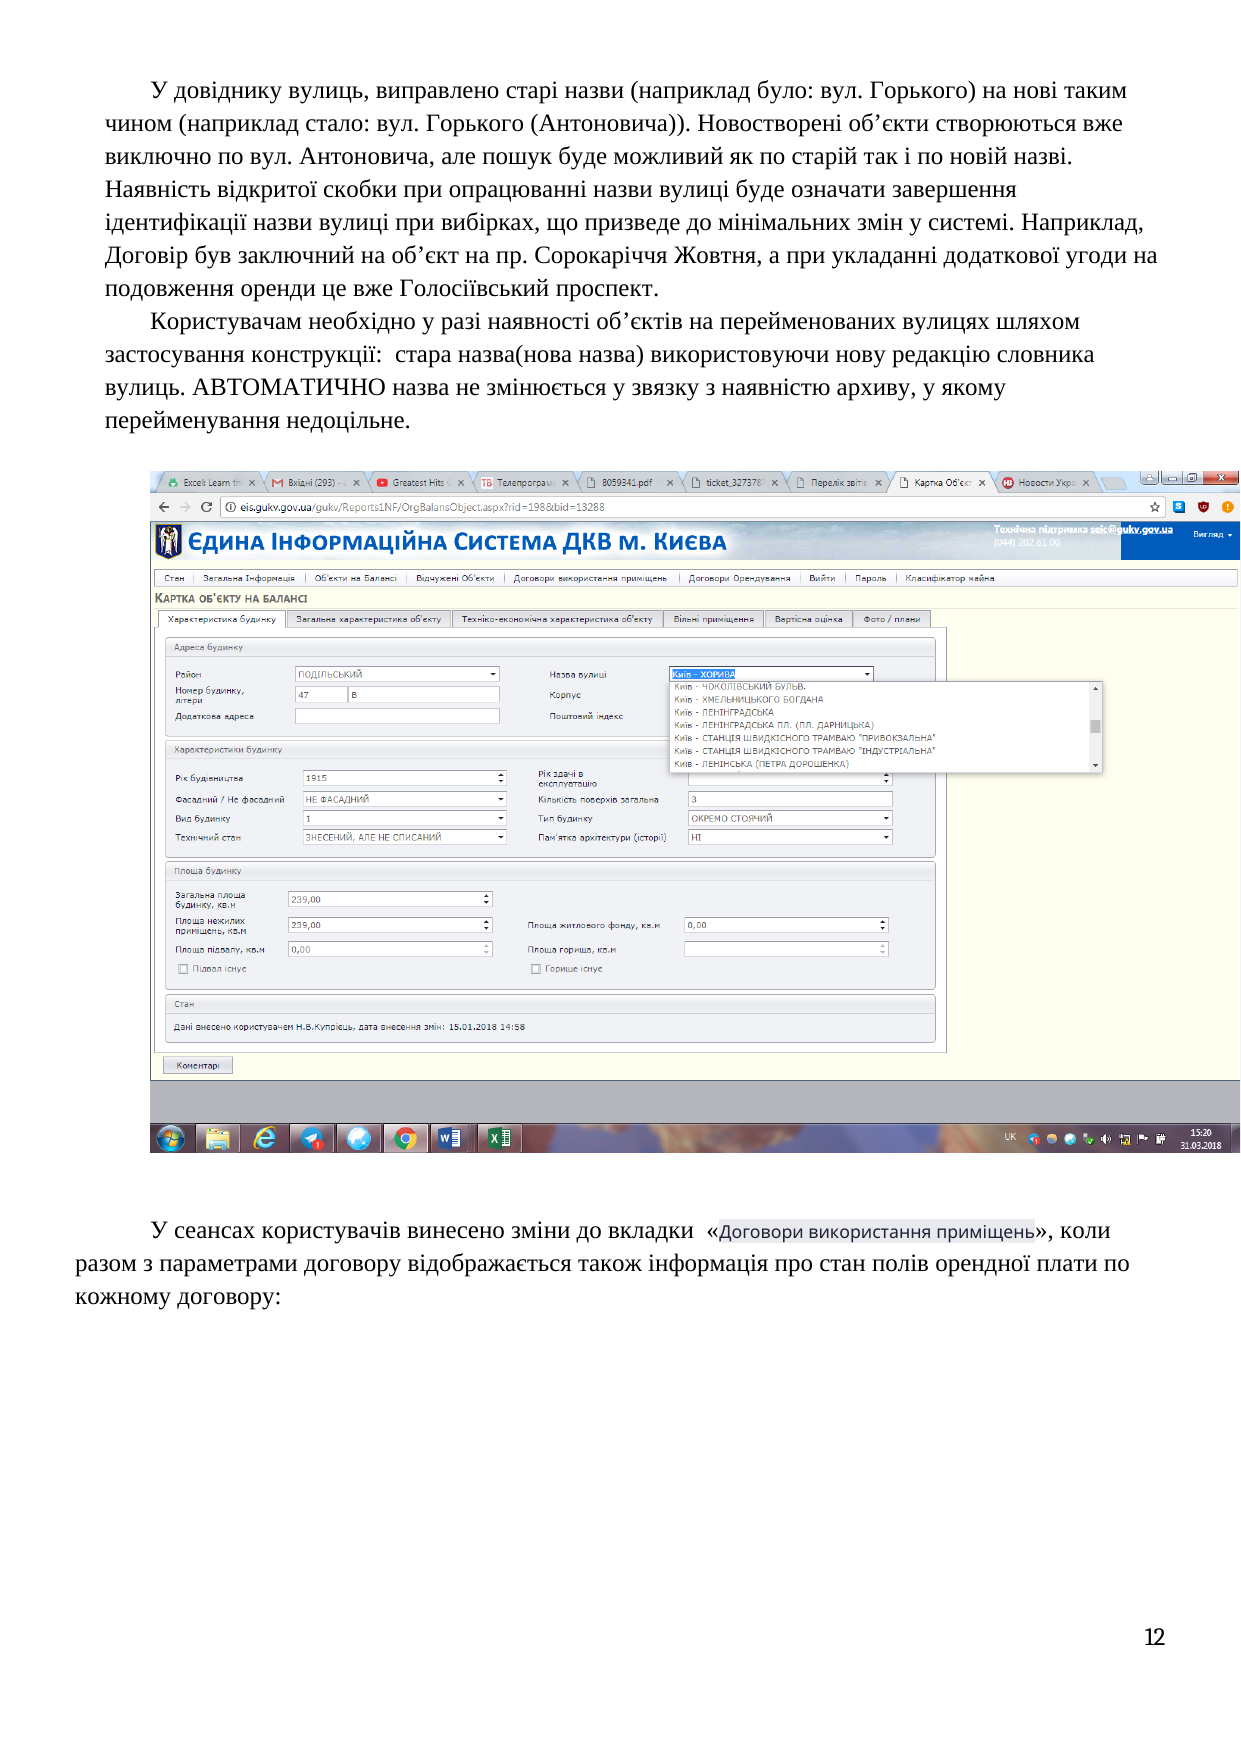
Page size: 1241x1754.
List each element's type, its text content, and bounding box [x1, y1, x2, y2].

list У довіднику вулиць, виправлено старі назви (наприклад було: вул. Горького) на нові таким чином (наприклад стало: вул. Горького (Антоновича)). Новостворені об’єкти створюються вже виключно по вул. Антоновича, але пошук буде можливий як по старій так і по новій назві. Наявність відкритої скобки при опрацюванні назви вулиці буде означати завершення ідентифікації назви вулиці при вибірках, що призведе до мінімальних змін у системі. Наприклад, Договір був заключний на об’єкт на пр. Сорокаріччя Жовтня, а при укладанні додаткової угоди на подовження оренди це вже Голосіївський проспект. [104, 75, 1165, 302]
list Користувачам необхідно у разі наявності об’єктів на перейменованих вулицях шляхом застосування конструкції: стара назва(нова назва) використовуючи нову редакцію словника вулиць. АВТОМАТИЧНО назва не змінюється у звязку з наявністю архиву, у якому перейменування недоцільне. [104, 306, 1165, 434]
picture [150, 471, 1241, 1153]
list У сеансах користувачів винесено зміни до вкладки «Договори використання приміщень», коли разом з параметрами договору відображається також інформація про стан полів орендної плати по кожному договору: [75, 1215, 1165, 1309]
